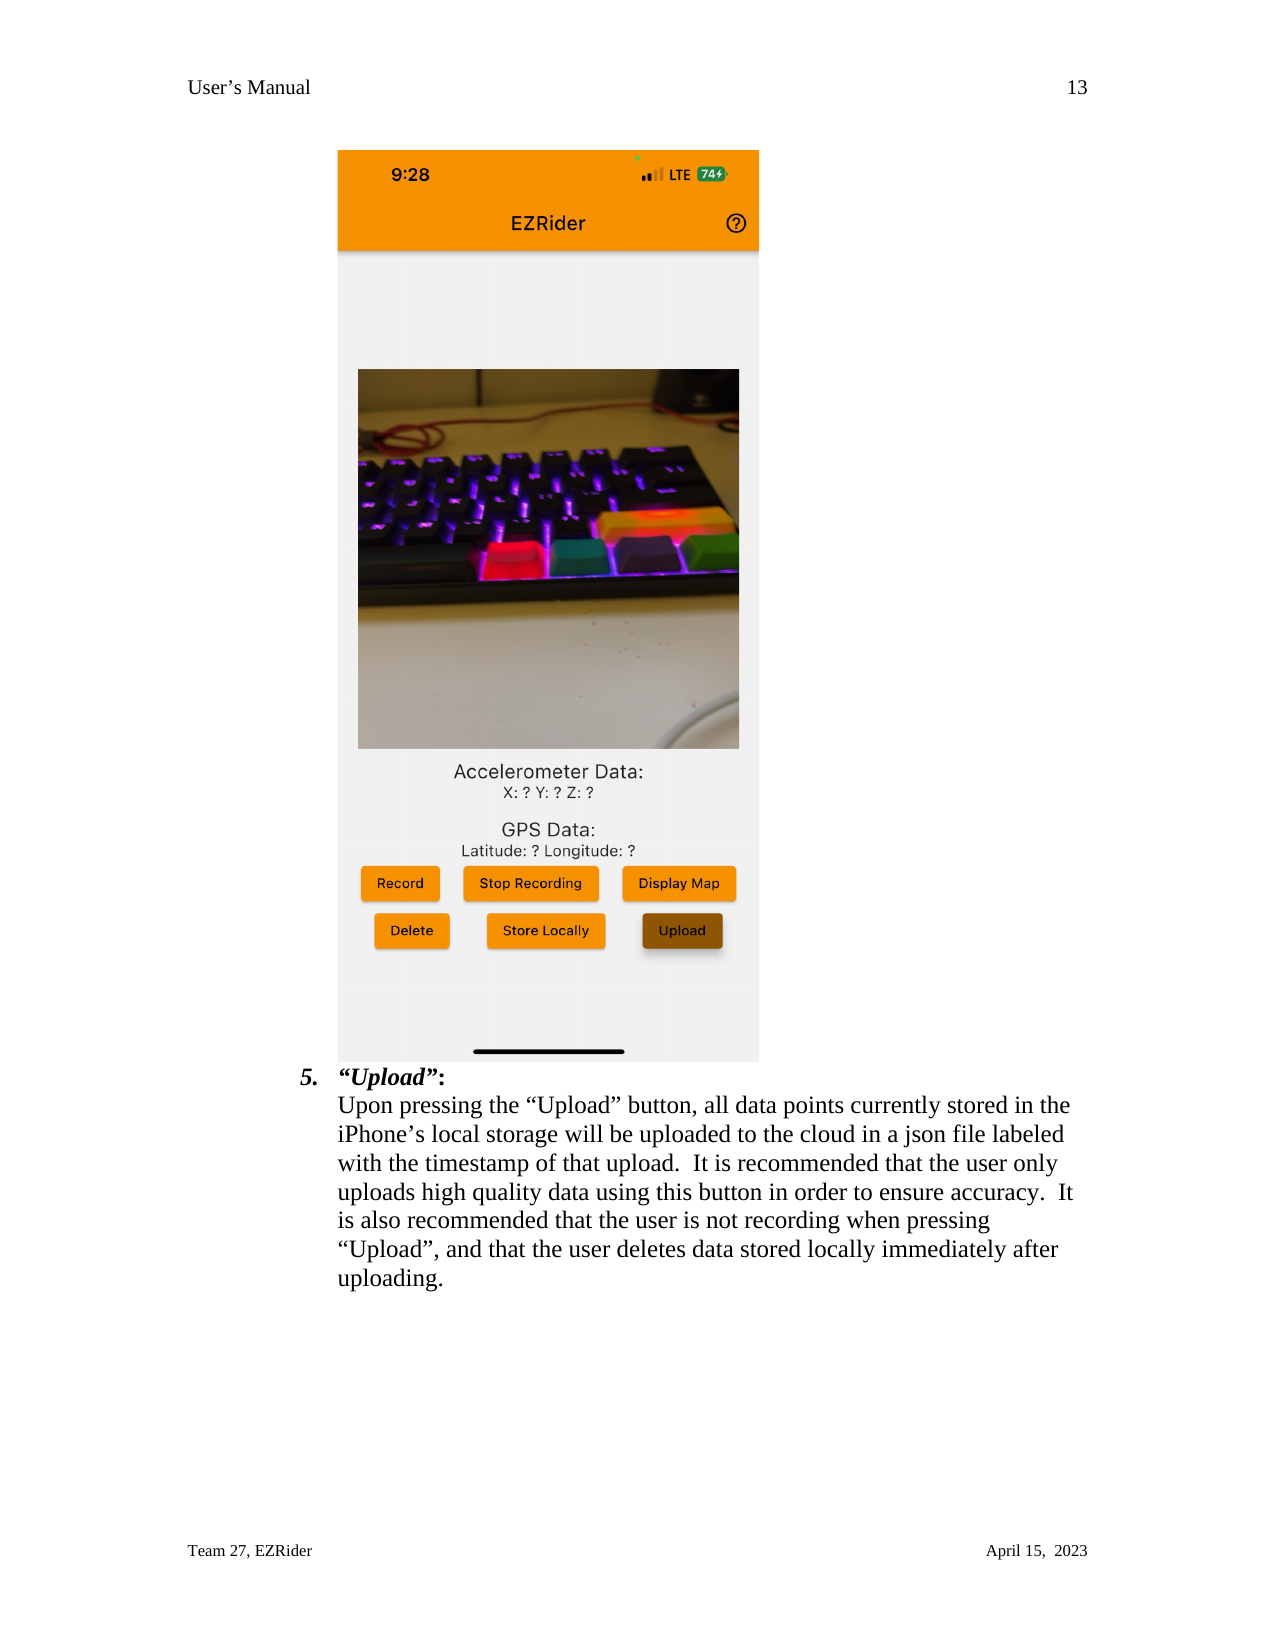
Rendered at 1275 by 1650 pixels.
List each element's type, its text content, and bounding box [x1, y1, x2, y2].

text Upon pressing the “Upload” button, all data points currently stored in the iPhone’s local storage will be uploaded to the cloud in a json file labeled with the timestamp of that upload. It is recommended that the user only uploads high quality data using this button in order to ensure accuracy. It is also recommended that the user is not recording when pressing “Upload”, and that the user deletes data stored locally immediately after uploading. [337, 1090, 1087, 1292]
list “Upload”: [300, 1062, 1087, 1090]
picture [337, 150, 760, 1062]
